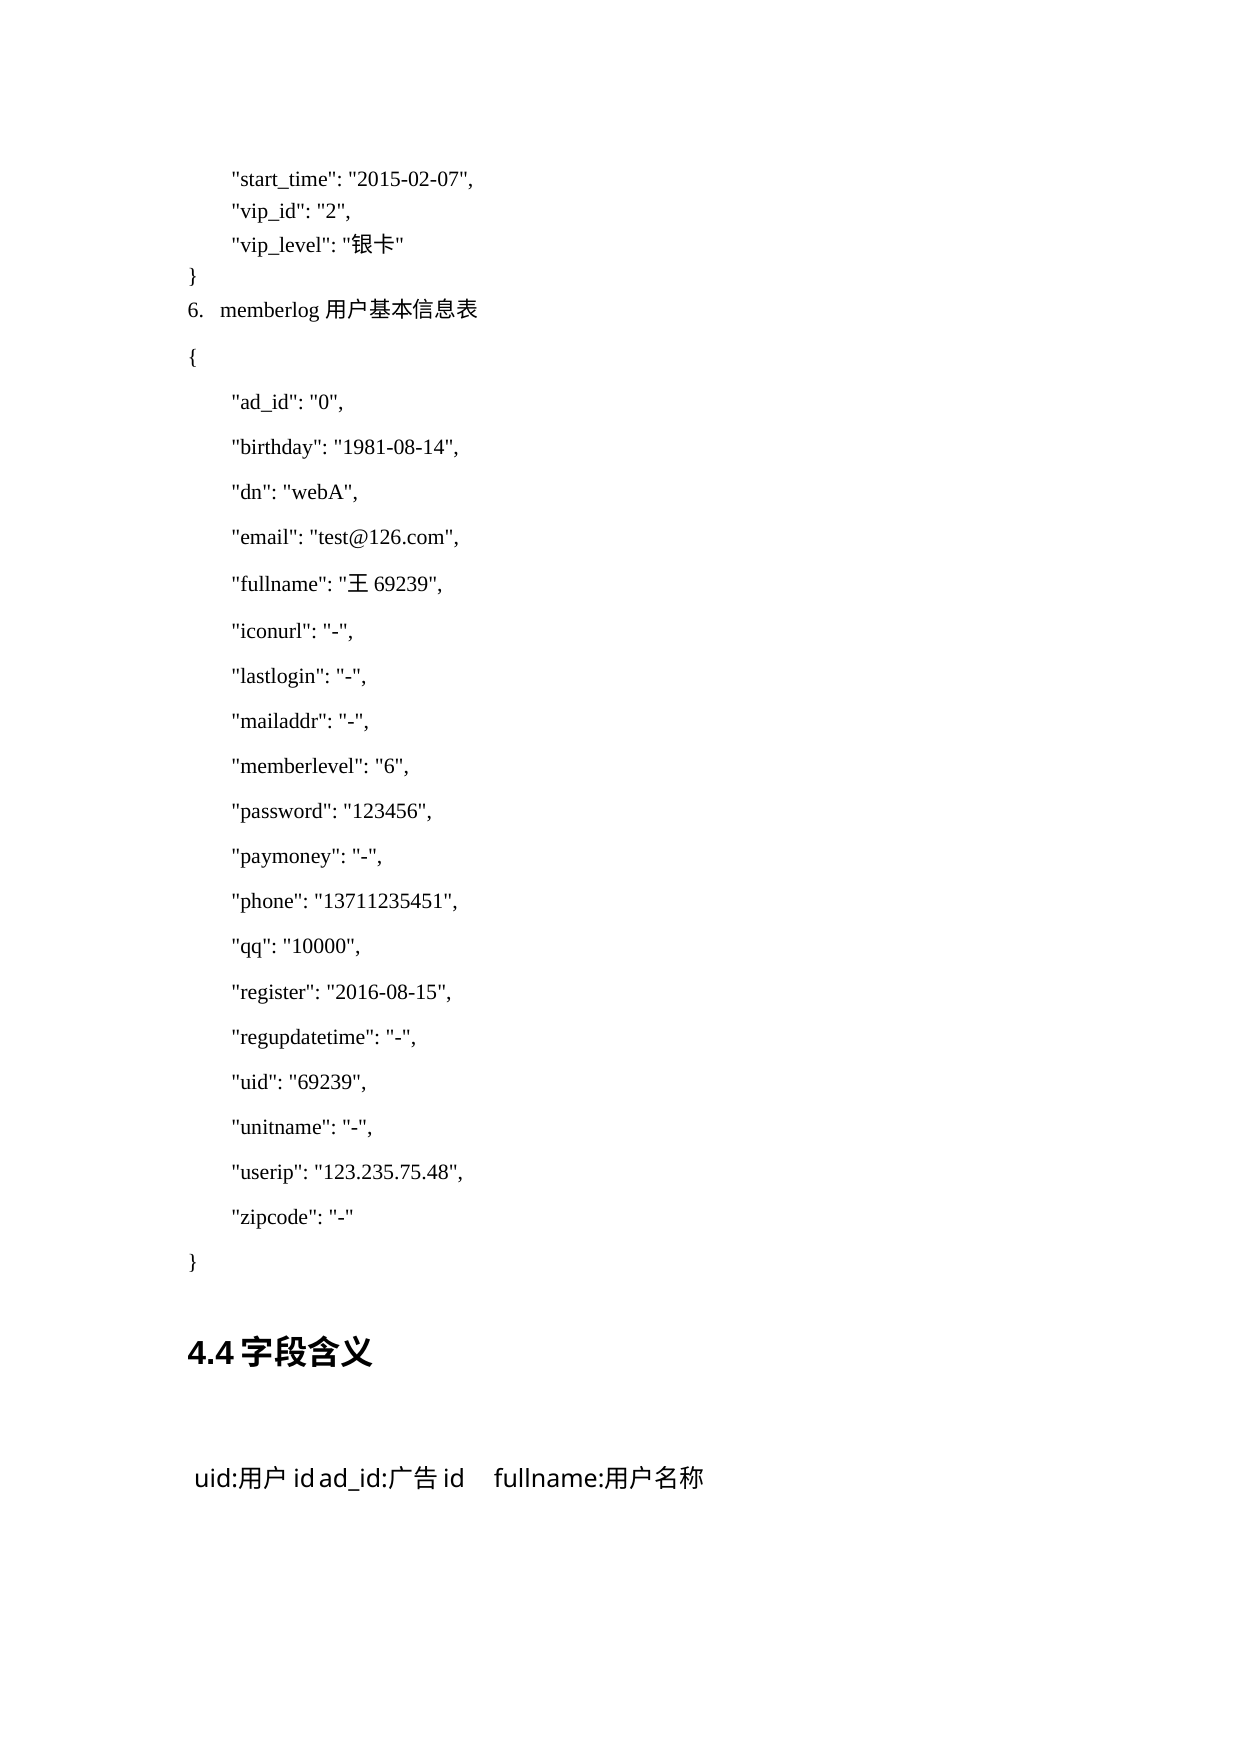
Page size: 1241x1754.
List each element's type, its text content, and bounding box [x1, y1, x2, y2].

text "unitname": "-", [187, 1110, 1053, 1143]
list memberlog 用户基本信息表 [187, 292, 1053, 324]
text } [187, 1246, 1053, 1278]
text "dn": "webA", [187, 476, 1053, 508]
text "iconurl": "-", [187, 614, 1053, 647]
text "password": "123456", [187, 794, 1053, 827]
text "vip_id": "2", [187, 194, 1053, 227]
text "lastlogin": "-", [187, 659, 1053, 692]
text } [187, 259, 1053, 292]
text "start_time": "2015-02-07", [187, 162, 1053, 194]
subtitle 4.4字段含义 [187, 1318, 1053, 1383]
text { [187, 340, 1053, 373]
text "mailaddr": "-", [187, 704, 1053, 737]
text "ad_id": "0", [187, 385, 1053, 418]
text "memberlevel": "6", [187, 749, 1053, 782]
text "birthday": "1981-08-14", [187, 431, 1053, 463]
text "email": "test@126.com", [187, 521, 1053, 553]
text "register": "2016-08-15", [187, 975, 1053, 1007]
text "vip_level": "银卡" [187, 227, 1053, 259]
text "paymoney": "-", [187, 840, 1053, 872]
text "uid": "69239", [187, 1065, 1053, 1098]
text "phone": "13711235451", [187, 885, 1053, 917]
text "regupdatetime": "-", [187, 1020, 1053, 1053]
text "zipcode": "-" [187, 1201, 1053, 1233]
text "userip": "123.235.75.48", [187, 1155, 1053, 1188]
text "fullname": "王69239", [187, 566, 1053, 598]
text uid:用户id ad_id:广告id fullname:用户名称 [187, 1444, 1053, 1509]
text "qq": "10000", [187, 930, 1053, 962]
